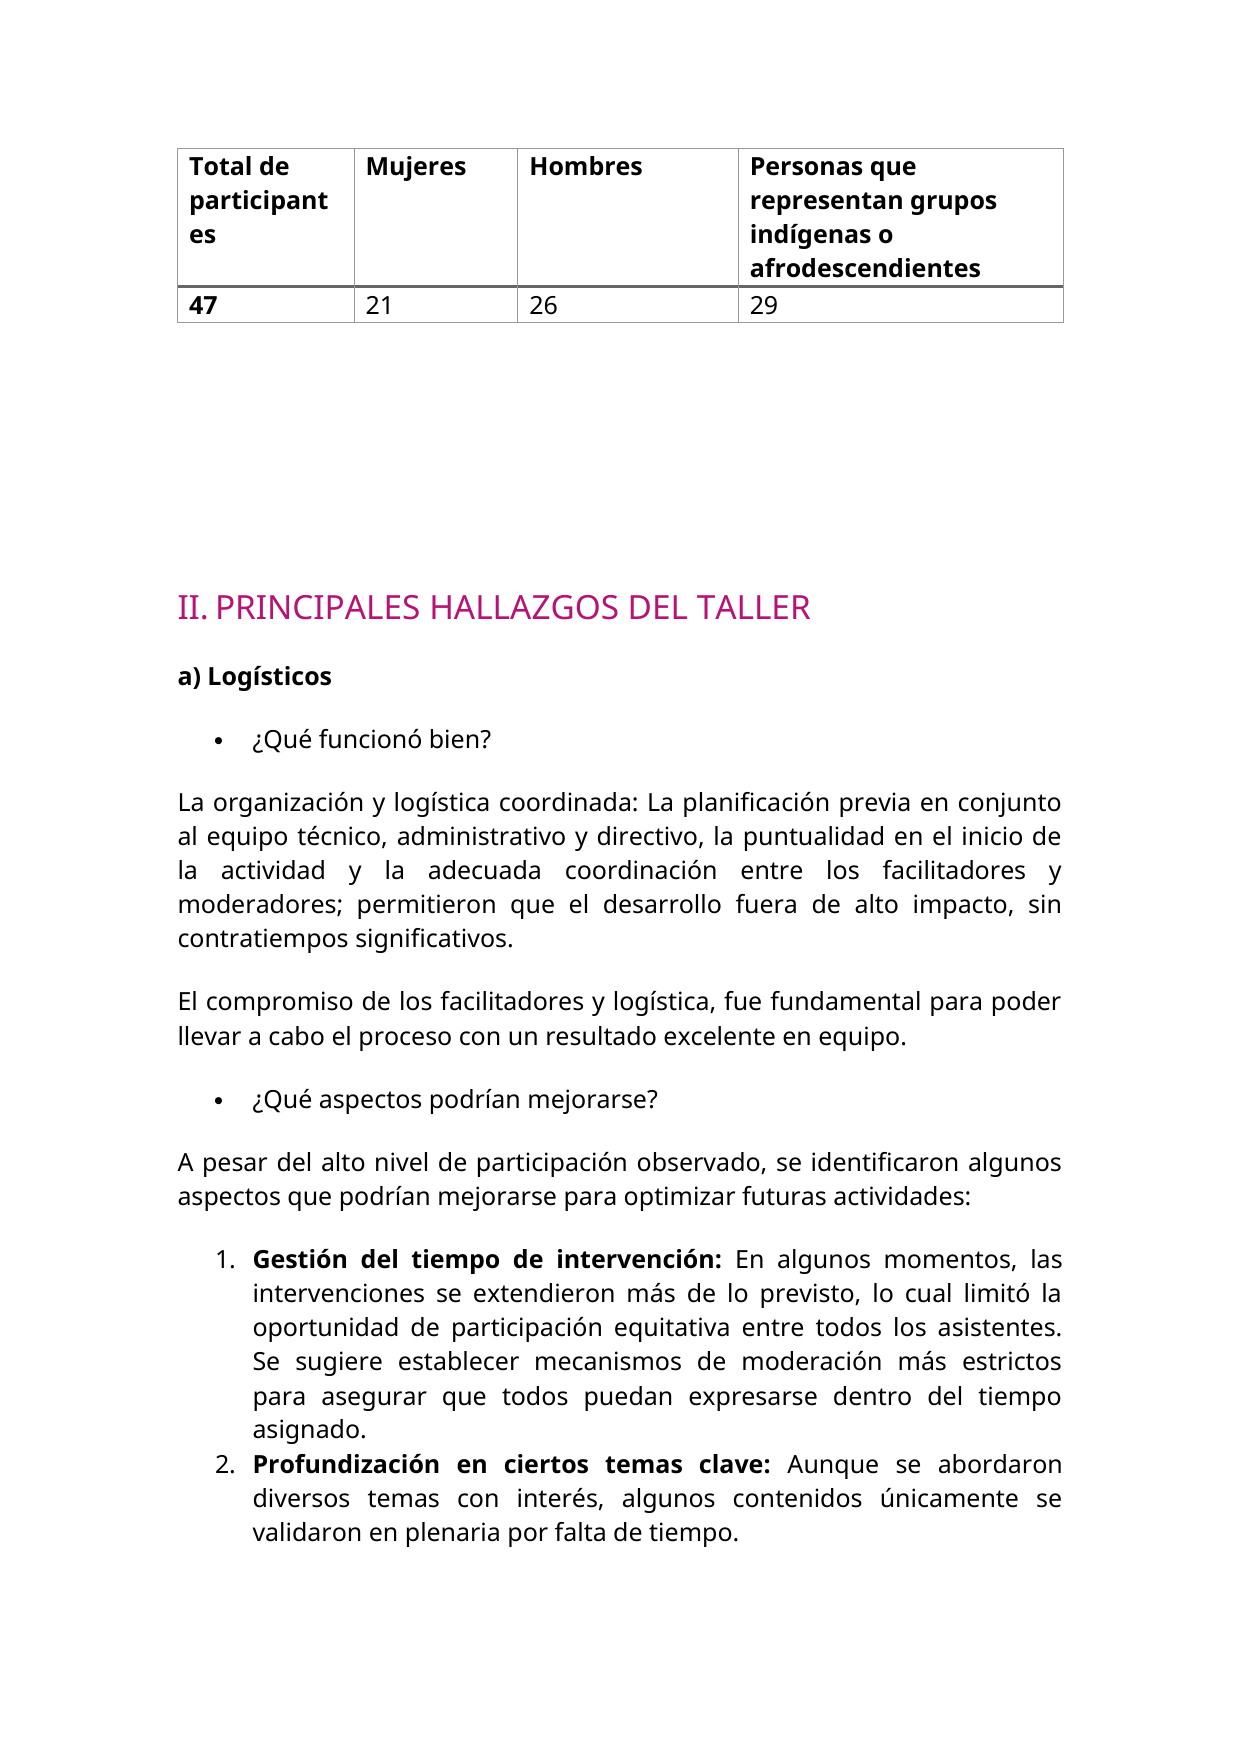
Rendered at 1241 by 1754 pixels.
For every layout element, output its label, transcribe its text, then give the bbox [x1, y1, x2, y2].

table_cell 26 [518, 288, 738, 322]
list ¿Qué aspectos podrían mejorarse? [215, 1081, 1063, 1115]
table_header Total de participantes [178, 149, 354, 285]
text La organización y logística coordinada: La planificación previa en conjunto al equipo técnico, administrativo y directivo, la puntualidad en el inicio de la actividad y la adecuada coordinación entre los facilitadores y moderadores; permitieron que el desarrollo fuera de alto impacto, sin contratiempos significativos. [177, 784, 1063, 955]
list Gestión del tiempo de intervención: En algunos momentos, las intervenciones se extendieron más de lo previsto, lo cual limitó la oportunidad de participación equitativa entre todos los asistentes. Se sugiere establecer mecanismos de moderación más estrictos para asegurar que todos puedan expresarse dentro del tiempo asignado. [215, 1242, 1063, 1446]
list ¿Qué funcionó bien? [215, 721, 1063, 755]
table_cell 29 [739, 288, 1063, 322]
text El compromiso de los facilitadores y logística, fue fundamental para poder llevar a cabo el proceso con un resultado excelente en equipo. [177, 984, 1063, 1052]
table_cell 21 [355, 288, 517, 322]
text a) Logísticos [177, 658, 1063, 692]
table_cell 47 [178, 288, 354, 322]
table_header Personas que representan grupos indígenas o afrodescendientes [739, 149, 1063, 285]
list Profundización en ciertos temas clave: Aunque se abordaron diversos temas con interés, algunos contenidos únicamente se validaron en plenaria por falta de tiempo. [215, 1475, 1063, 1578]
table_header Hombres [518, 149, 738, 285]
table_header Mujeres [355, 149, 517, 285]
text A pesar del alto nivel de participación observado, se identificaron algunos aspectos que podrían mejorarse para optimizar futuras actividades: [177, 1144, 1063, 1213]
subtitle PRINCIPALES HALLAZGOS DEL TALLER [177, 583, 1063, 629]
